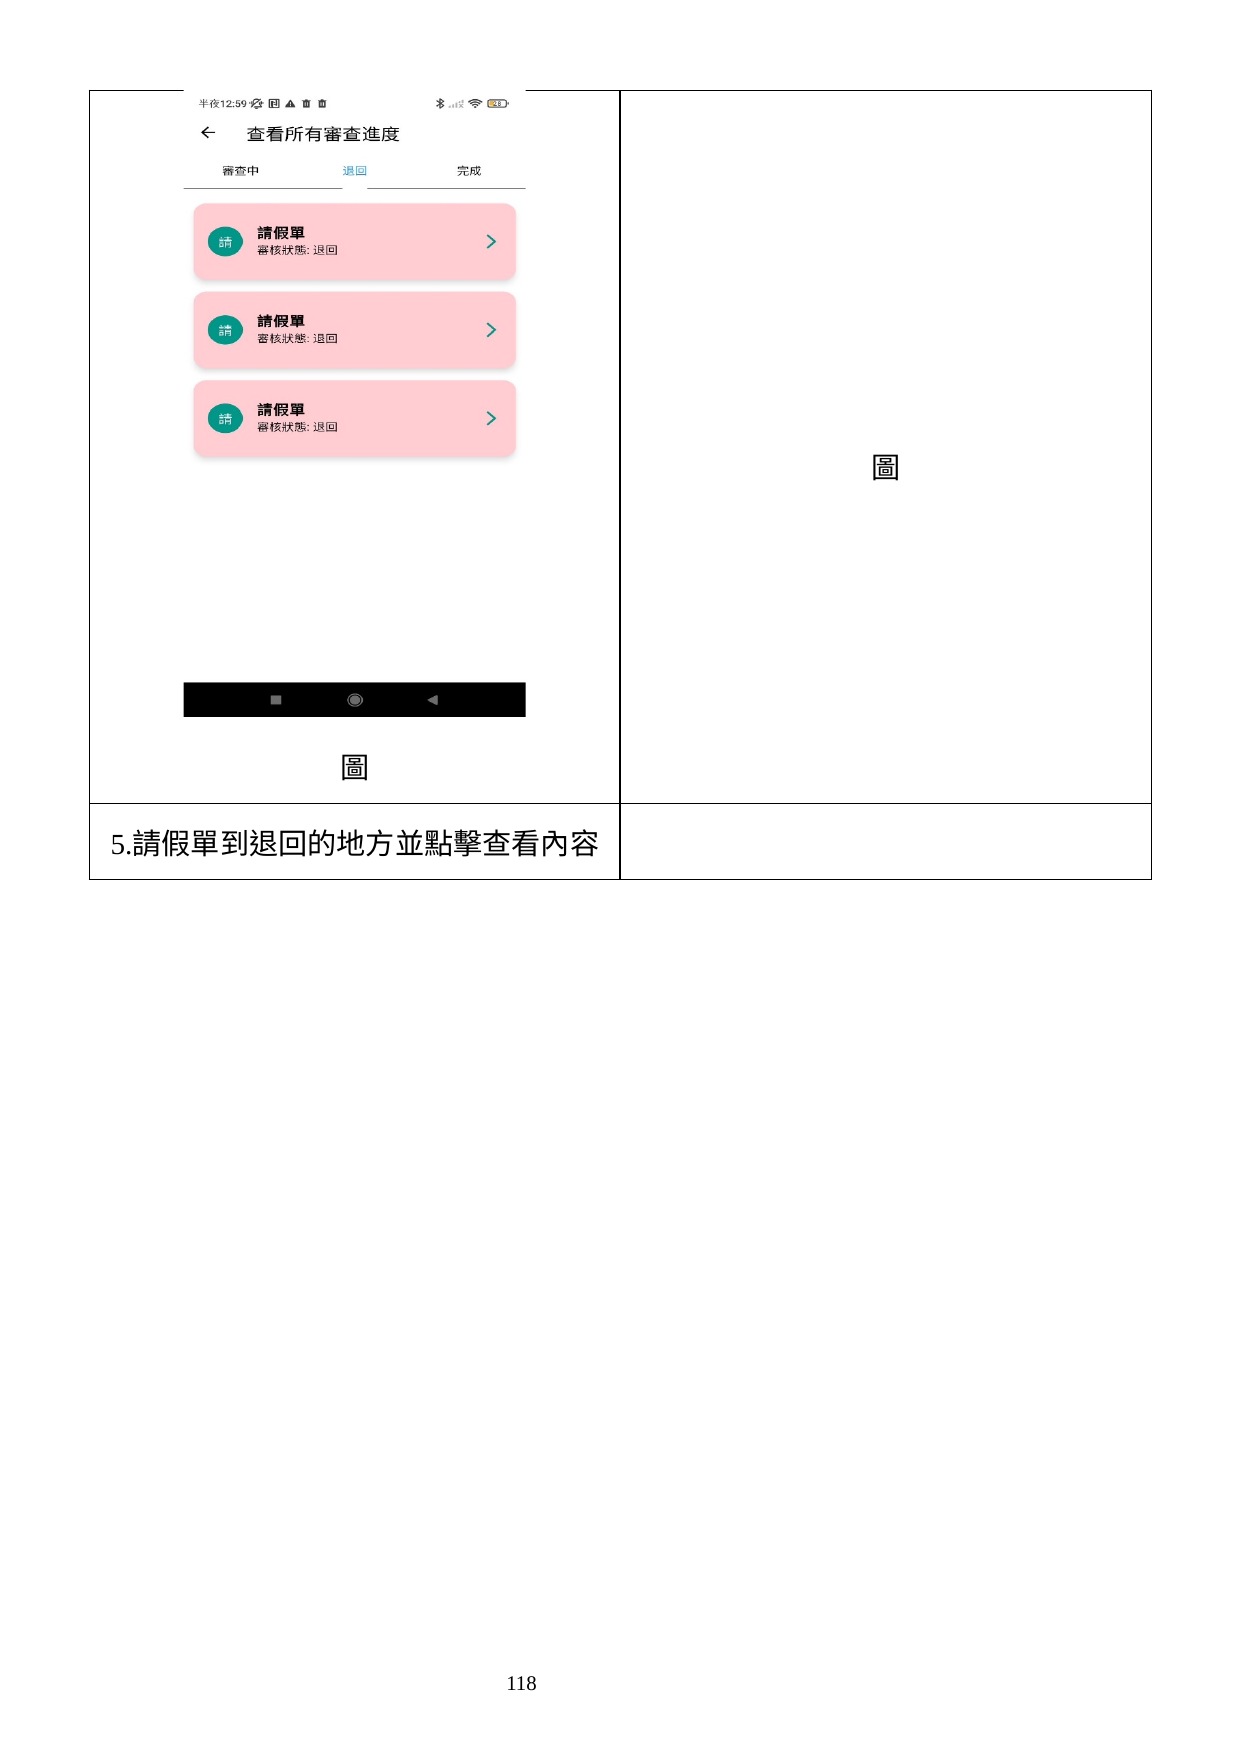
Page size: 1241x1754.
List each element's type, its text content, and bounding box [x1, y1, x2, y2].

picture [183, 90, 526, 717]
table_cell 圖 [621, 91, 1151, 803]
table_cell 5.請假單到退回的地方並點擊查看內容 [90, 804, 619, 879]
table_cell [621, 804, 1151, 879]
table_cell 圖 [90, 91, 619, 803]
